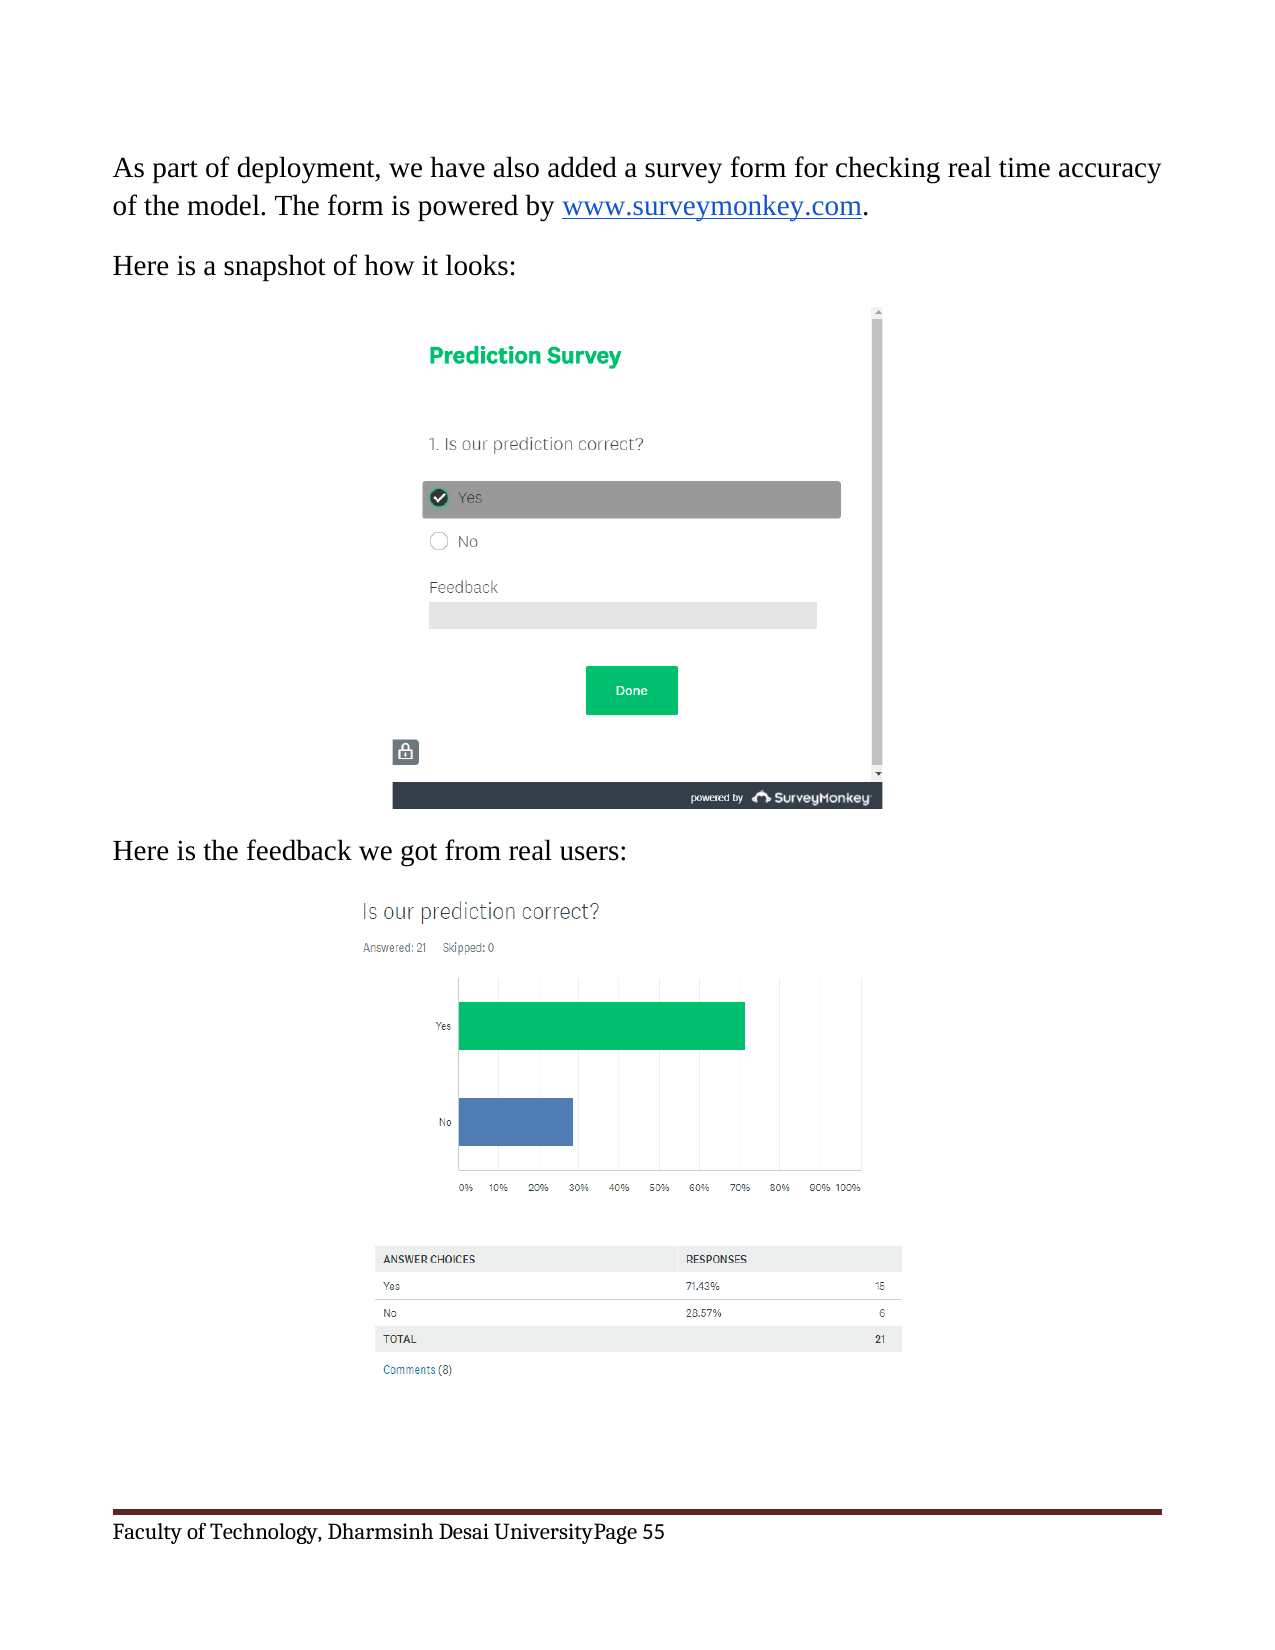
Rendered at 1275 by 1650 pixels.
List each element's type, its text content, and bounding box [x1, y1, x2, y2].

text Here is the feedback we got from real users: [112, 833, 1162, 867]
picture [392, 307, 883, 809]
text As part of deployment, we have also added a survey form for checking real time accuracy of the model. The form is powered by www.surveymonkey.com. [112, 150, 1162, 222]
picture [349, 892, 926, 1411]
text Here is a snapshot of how it looks: [112, 248, 1162, 281]
